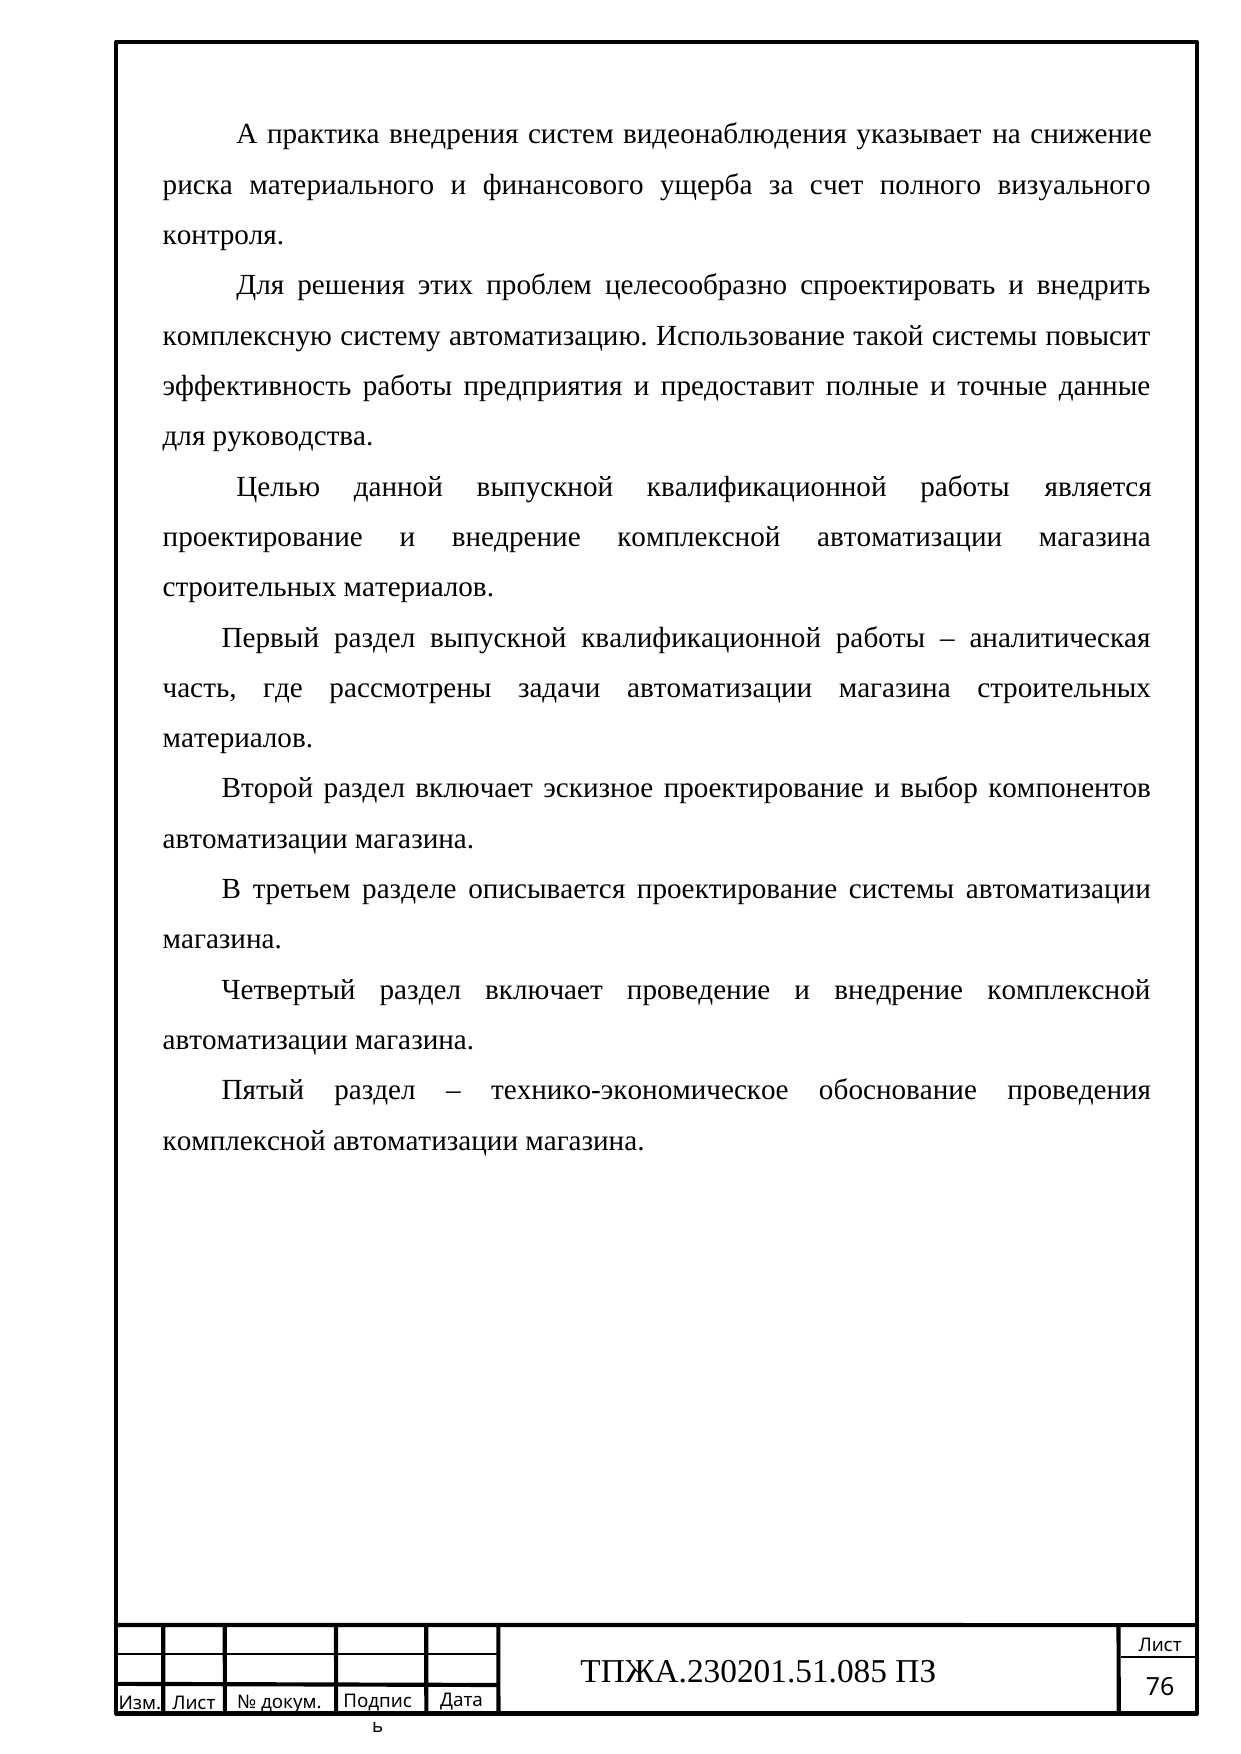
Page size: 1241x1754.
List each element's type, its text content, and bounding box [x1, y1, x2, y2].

text А практика внедрения систем видеонаблюдения указывает на снижение риска материального и финансового ущерба за счет полного визуального контроля. [162, 117, 1152, 251]
text Первый раздел выпускной квалификационной работы – аналитическая часть, где рассмотрены задачи автоматизации магазина строительных материалов. [162, 620, 1152, 754]
text Целью данной выпускной квалификационной работы является проектирование и внедрение комплексной автоматизации магазина строительных материалов. [162, 469, 1152, 603]
text Для решения этих проблем целесообразно спроектировать и внедрить комплексную систему автоматизацию. Использование такой системы повысит эффективность работы предприятия и предоставит полные и точные данные для руководства. [162, 267, 1152, 452]
text В третьем разделе описывается проектирование системы автоматизации магазина. [162, 871, 1152, 955]
text Четвертый раздел включает проведение и внедрение комплексной автоматизации магазина. [162, 972, 1152, 1056]
text Пятый раздел – технико-экономическое обоснование проведения комплексной автоматизации магазина. [162, 1072, 1152, 1156]
text Второй раздел включает эскизное проектирование и выбор компонентов автоматизации магазина. [162, 771, 1152, 854]
